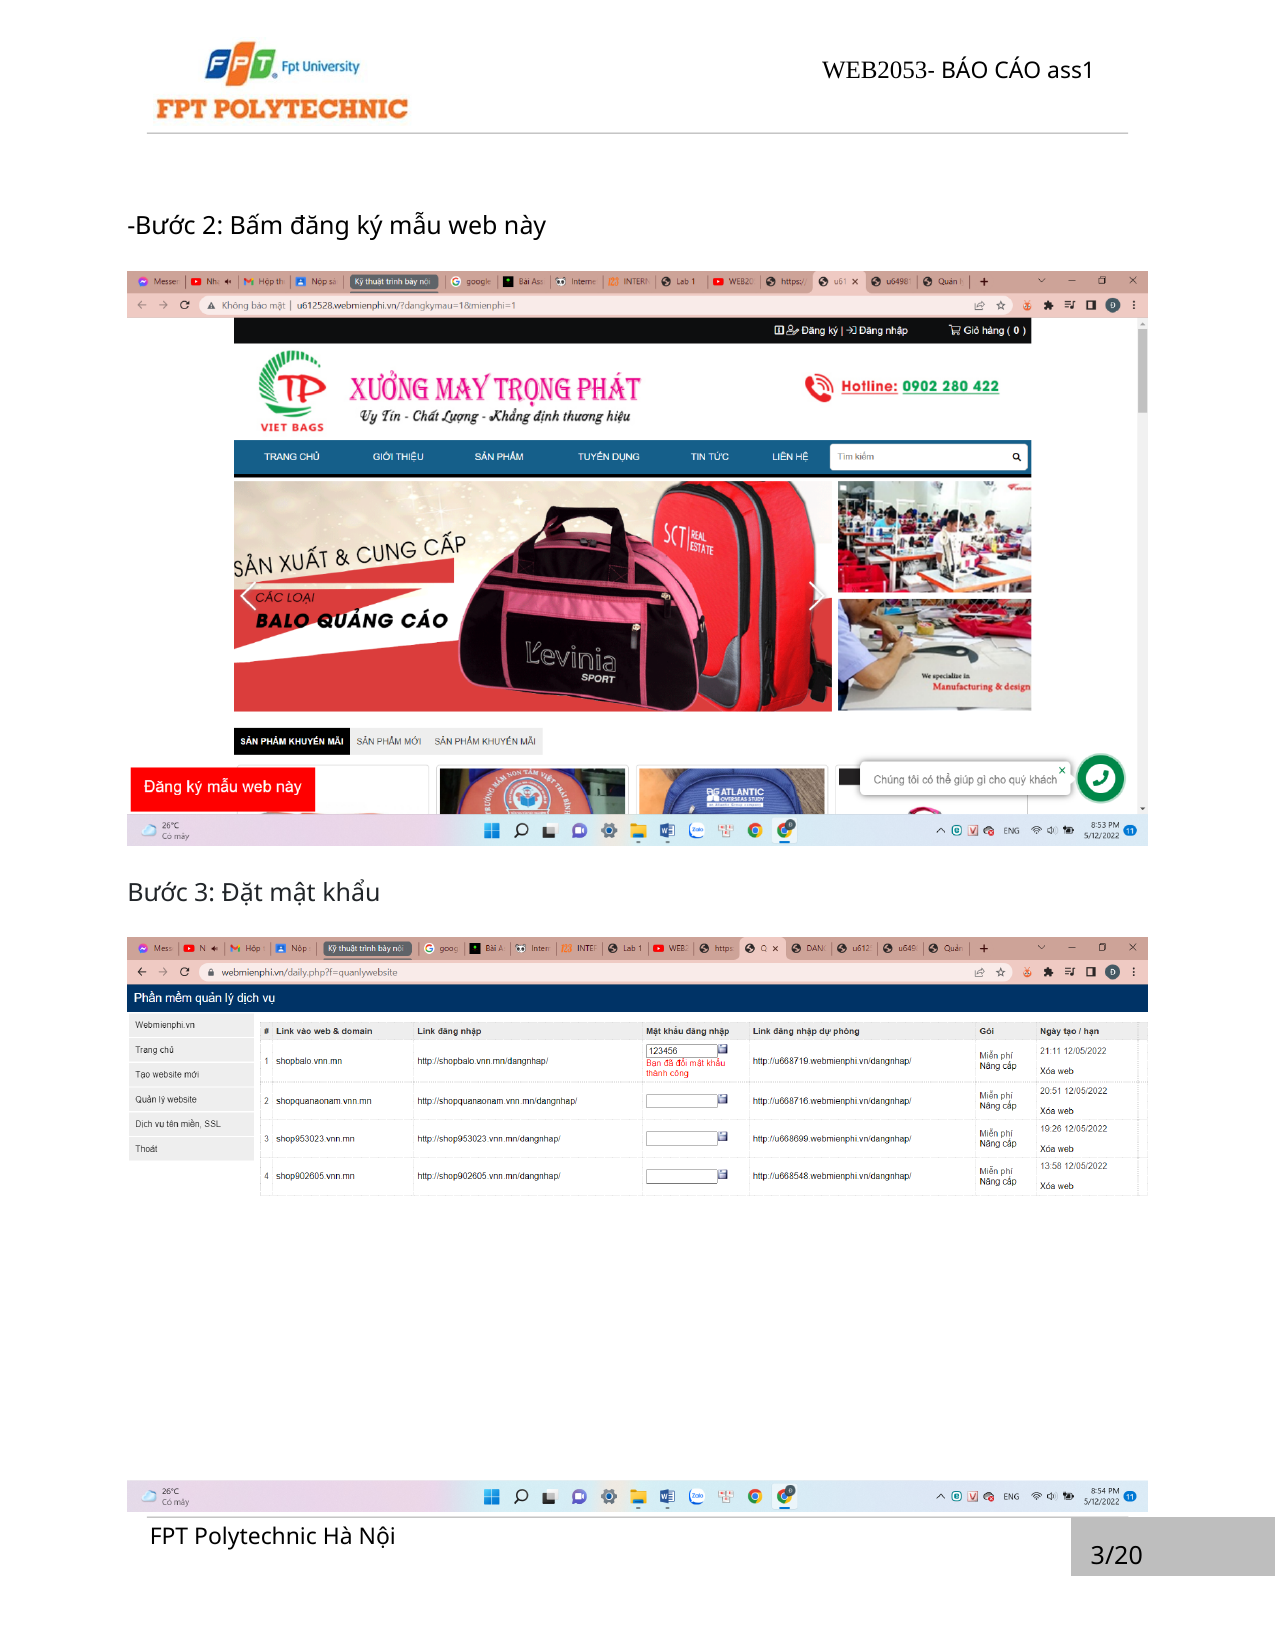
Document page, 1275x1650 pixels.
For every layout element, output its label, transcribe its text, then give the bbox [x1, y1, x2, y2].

text Bước 3: Đặt mật khẩu [127, 874, 1148, 908]
picture [127, 271, 1148, 846]
picture [127, 937, 1148, 1512]
picture [153, 37, 412, 126]
picture [1071, 1517, 1275, 1576]
text -Bước 2: Bấm đăng ký mẫu web này [127, 208, 1148, 242]
